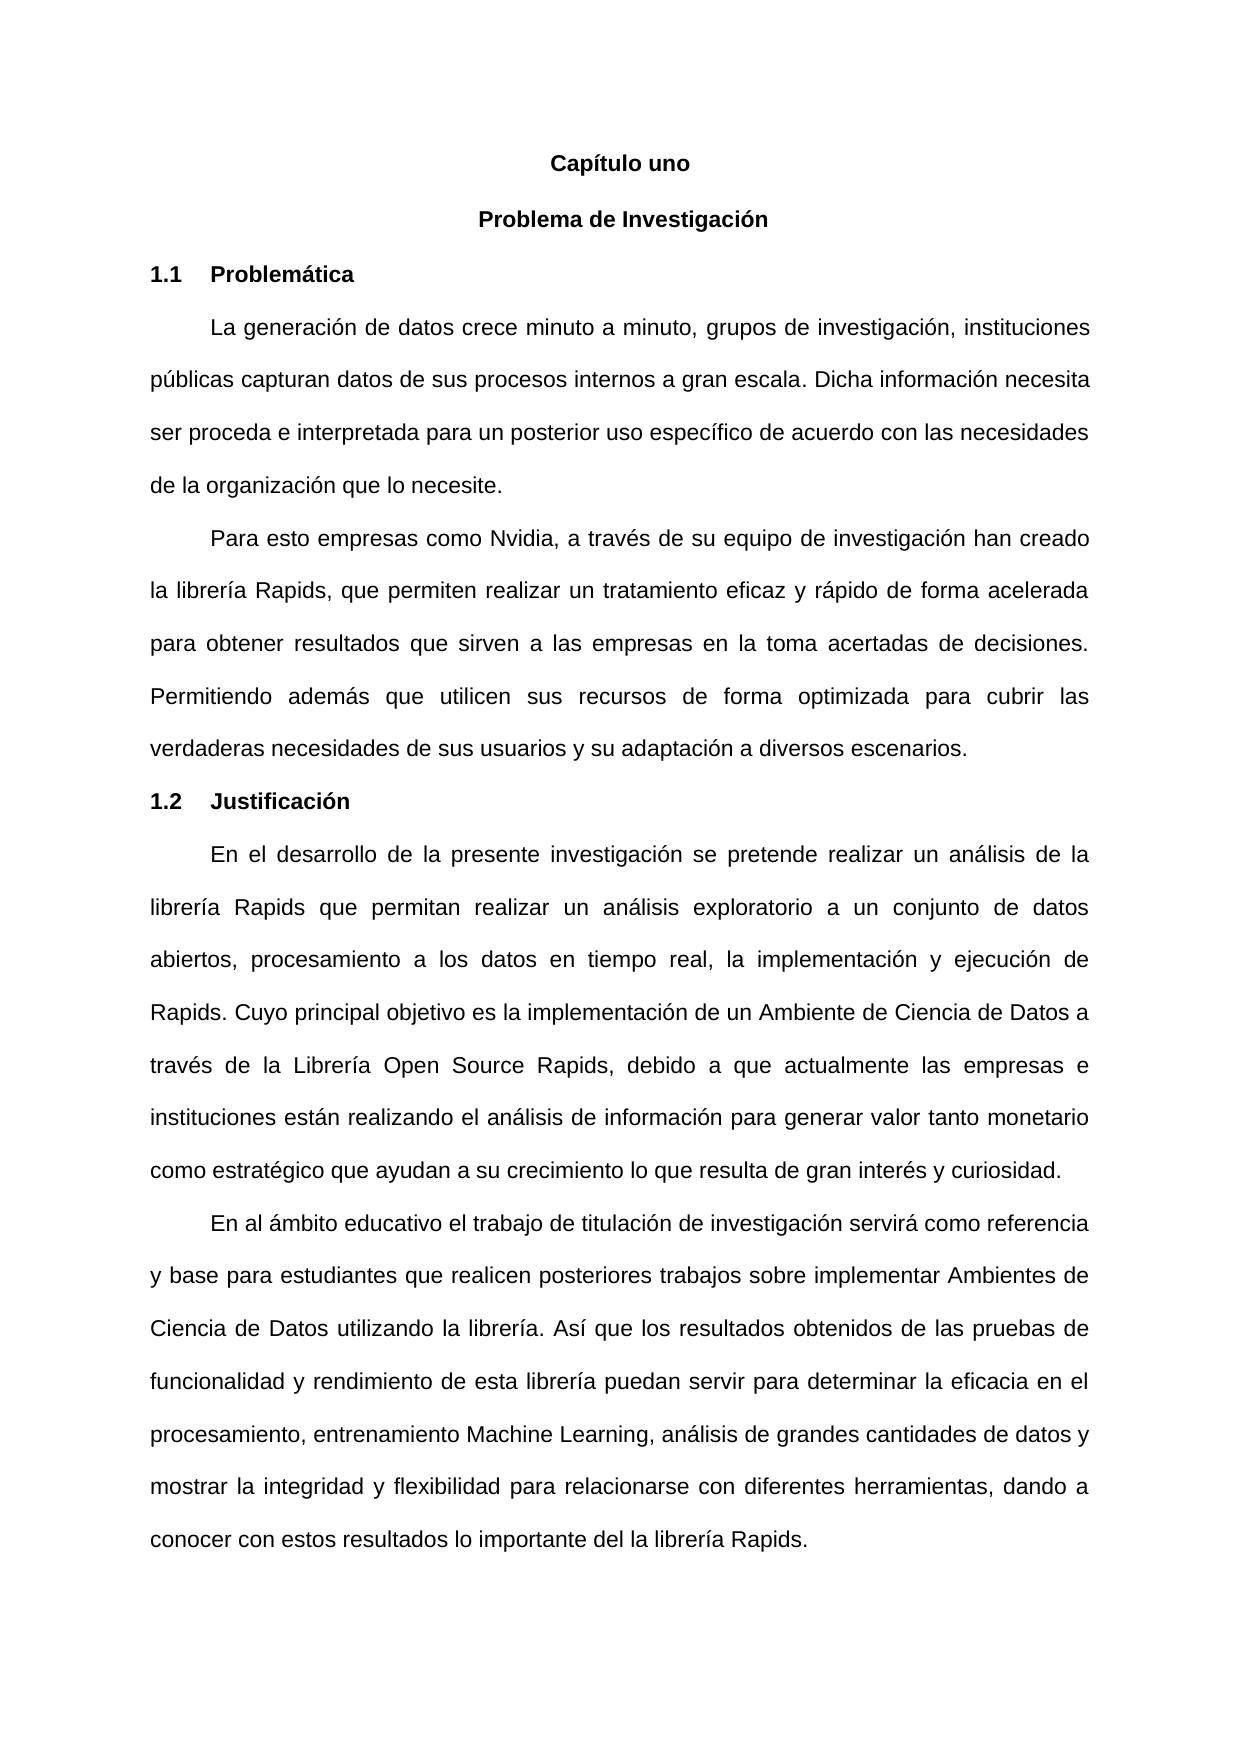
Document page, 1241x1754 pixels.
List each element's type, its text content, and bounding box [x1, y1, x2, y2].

subtitle Justificación [150, 788, 1090, 814]
text En al ámbito educativo el trabajo de titulación de investigación servirá como referencia y base para estudiantes que realicen posteriores trabajos sobre implementar Ambientes de Ciencia de Datos utilizando la librería. Así que los resultados obtenidos de las pruebas de funcionalidad y rendimiento de esta librería puedan servir para determinar la eficacia en el procesamiento, entrenamiento Machine Learning, análisis de grandes cantidades de datos y mostrar la integridad y flexibilidad para relacionarse con diferentes herramientas, dando a conocer con estos resultados lo importante del la librería Rapids. [150, 1210, 1090, 1552]
subtitle Capítulo uno [150, 150, 1090, 176]
subtitle Problema de Investigación [150, 206, 1090, 232]
text Para esto empresas como Nvidia, a través de su equipo de investigación han creado la librería Rapids, que permiten realizar un tratamiento eficaz y rápido de forma acelerada para obtener resultados que sirven a las empresas en la toma acertadas de decisiones. Permitiendo además que utilicen sus recursos de forma optimizada para cubrir las verdaderas necesidades de sus usuarios y su adaptación a diversos escenarios. [150, 524, 1090, 762]
text La generación de datos crece minuto a minuto, grupos de investigación, instituciones públicas capturan datos de sus procesos internos a gran escala. Dicha información necesita ser proceda e interpretada para un posterior uso específico de acuerdo con las necesidades de la organización que lo necesite. [150, 314, 1090, 498]
subtitle Problemática [150, 261, 1090, 287]
text En el desarrollo de la presente investigación se pretende realizar un análisis de la librería Rapids que permitan realizar un análisis exploratorio a un conjunto de datos abiertos, procesamiento a los datos en tiempo real, la implementación y ejecución de Rapids. Cuyo principal objetivo es la implementación de un Ambiente de Ciencia de Datos a través de la Librería Open Source Rapids, debido a que actualmente las empresas e instituciones están realizando el análisis de información para generar valor tanto monetario como estratégico que ayudan a su crecimiento lo que resulta de gran interés y curiosidad. [150, 841, 1090, 1183]
